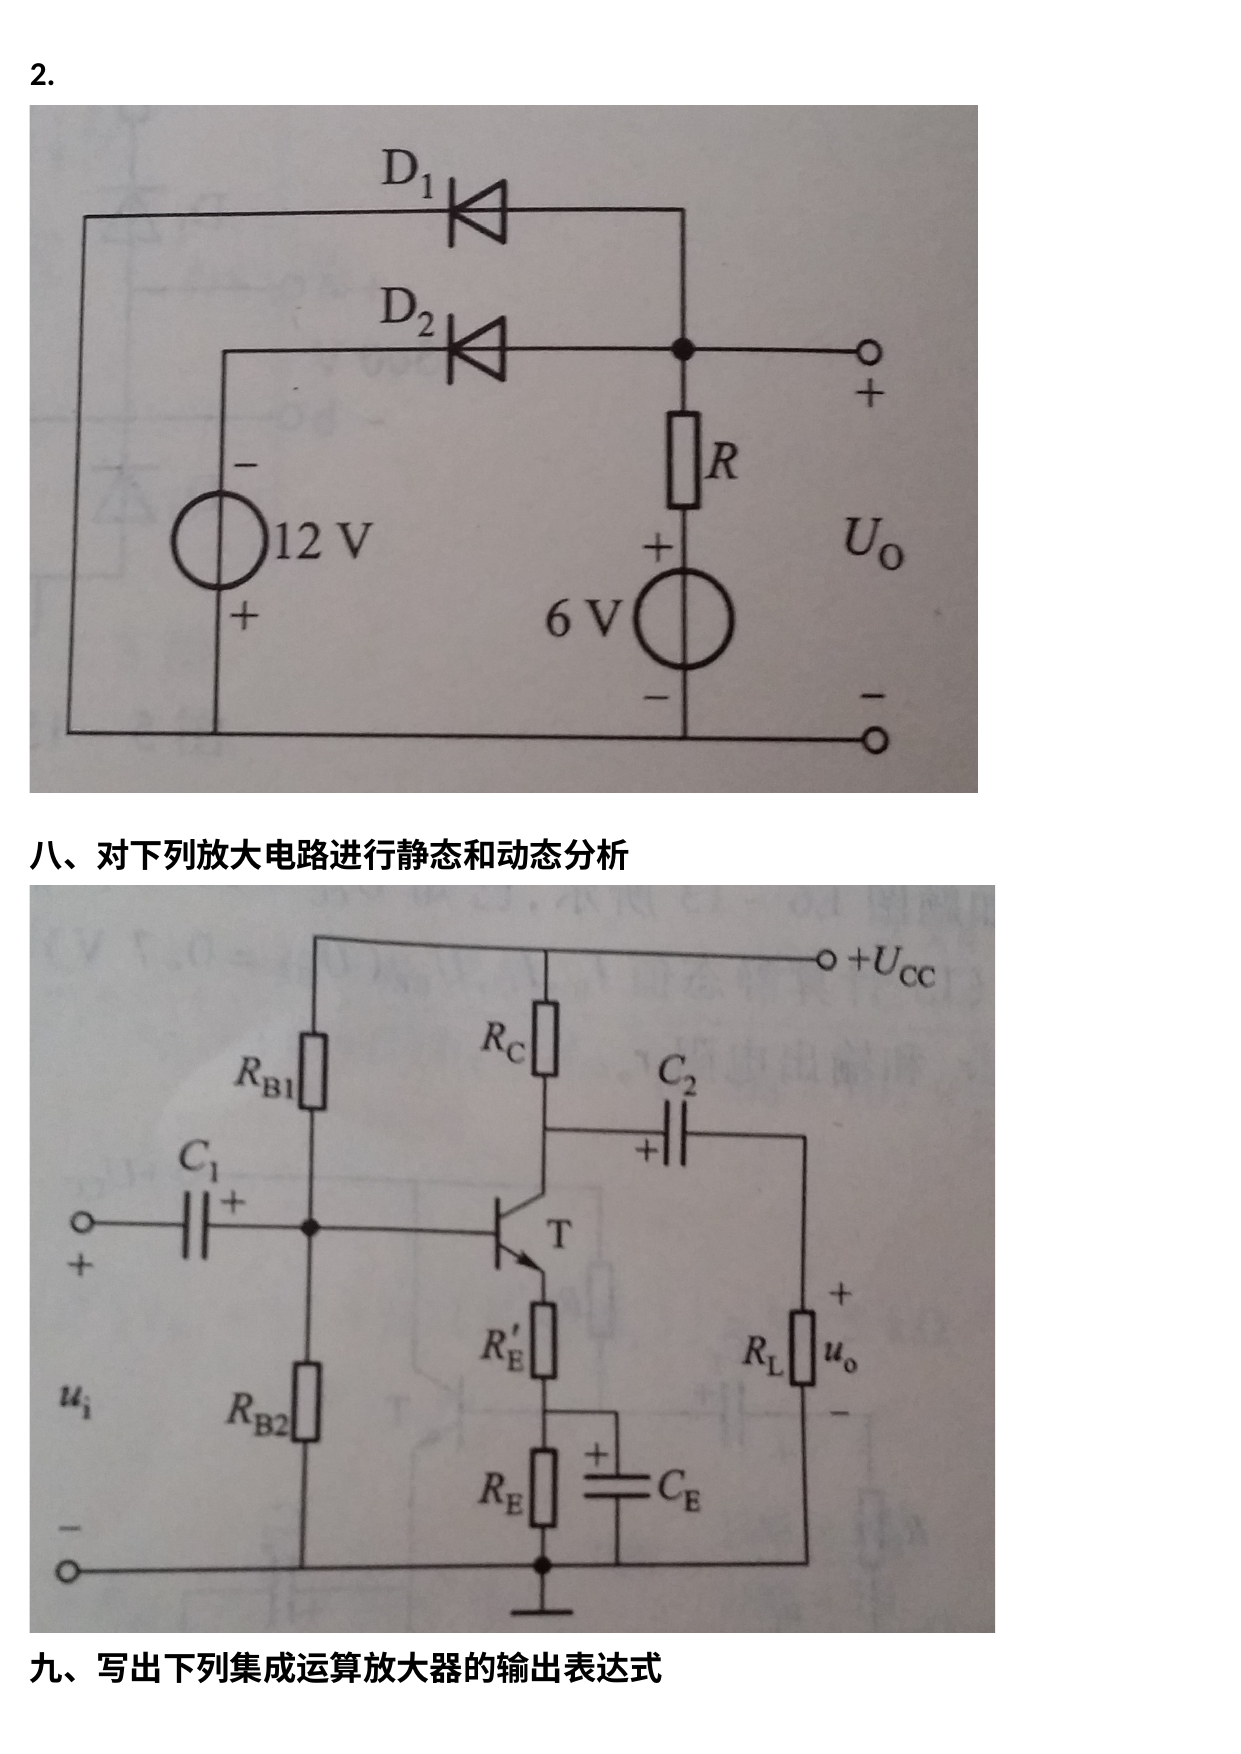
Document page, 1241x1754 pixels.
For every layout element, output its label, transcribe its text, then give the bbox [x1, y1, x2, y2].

text 八、对下列放大电路进行静态和动态分析 [29, 821, 1181, 886]
text 九、写出下列集成运算放大器的输出表达式 [29, 1633, 1181, 1698]
text 2. [29, 41, 1181, 106]
picture [29, 105, 978, 793]
picture [29, 885, 996, 1633]
